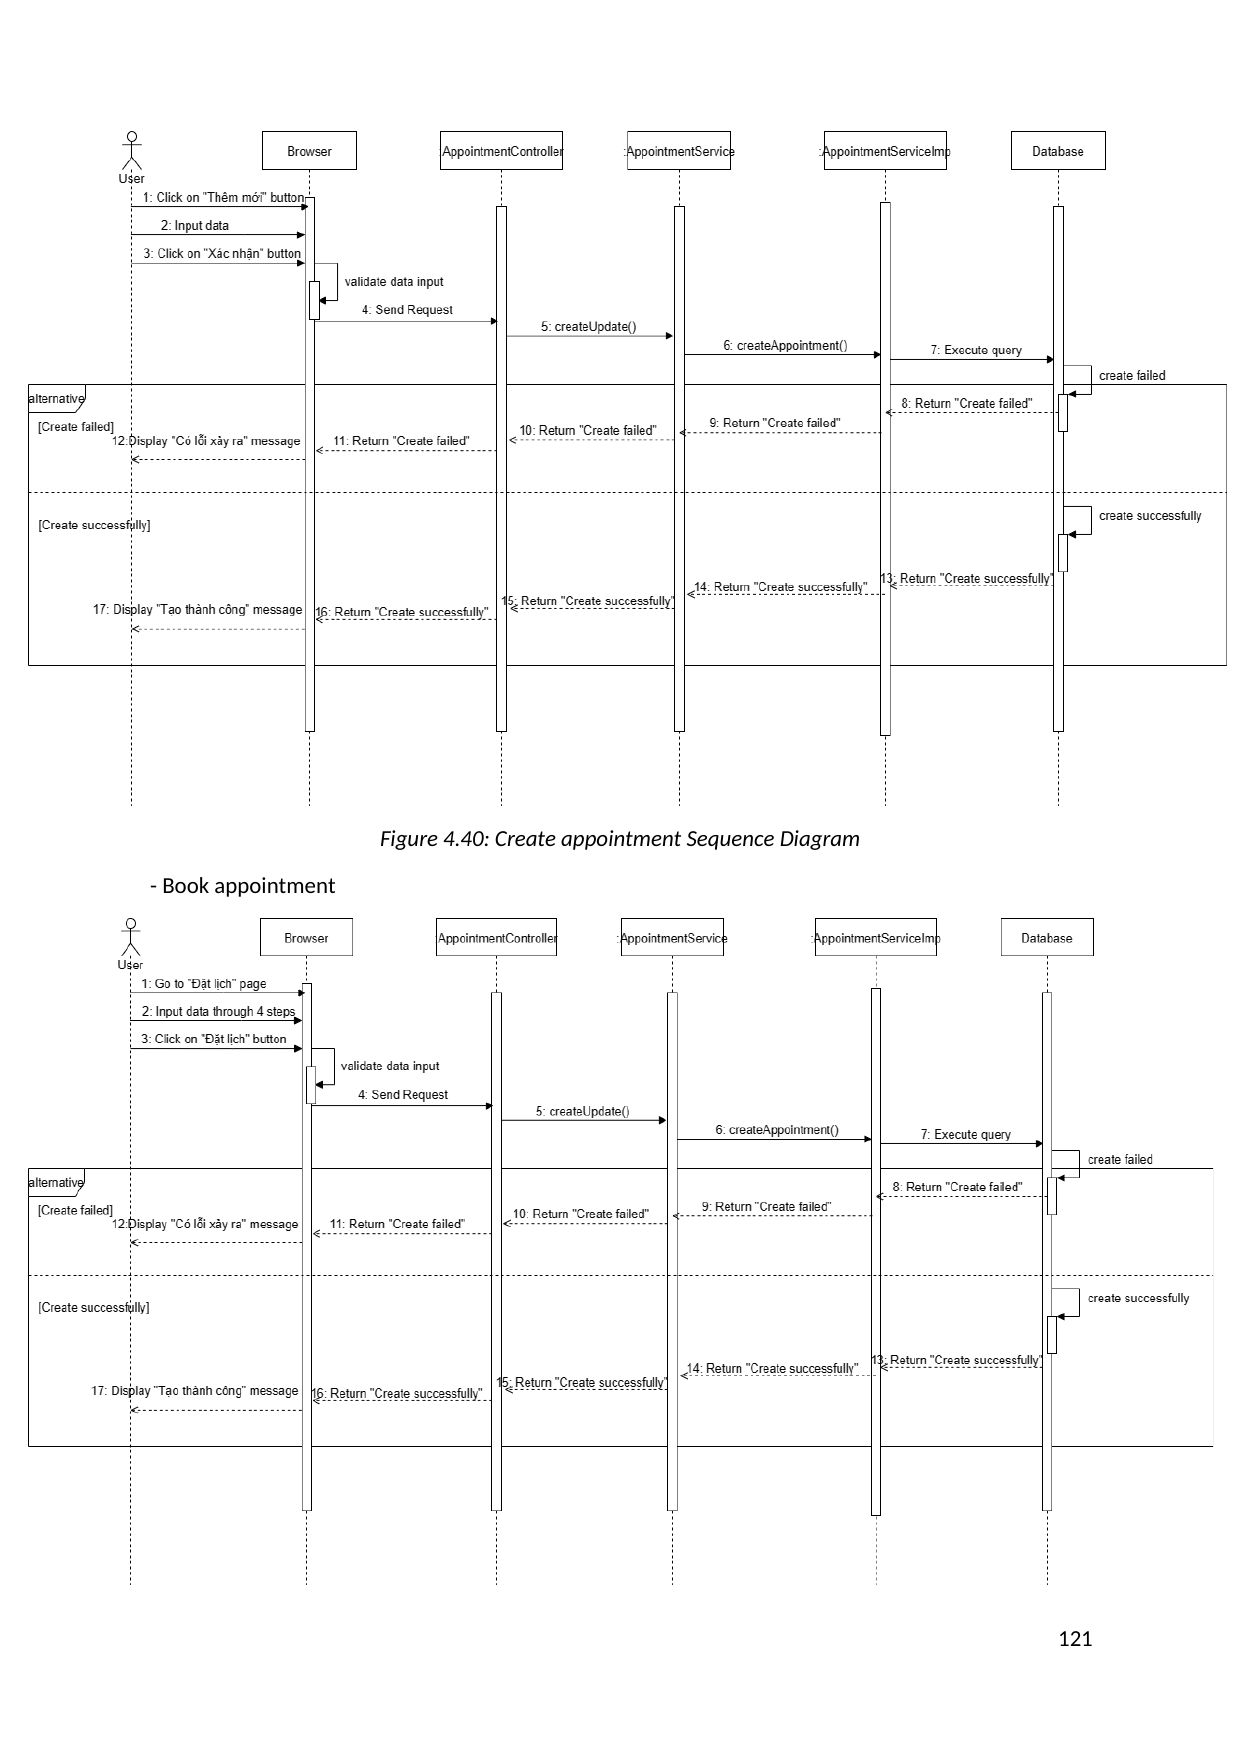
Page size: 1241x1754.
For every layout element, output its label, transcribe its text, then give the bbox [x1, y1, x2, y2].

picture [28, 918, 1214, 1585]
text - Book appointment [150, 871, 1093, 899]
picture [28, 131, 1227, 806]
text Figure 4.40: Create appointment Sequence Diagram [150, 824, 1093, 852]
